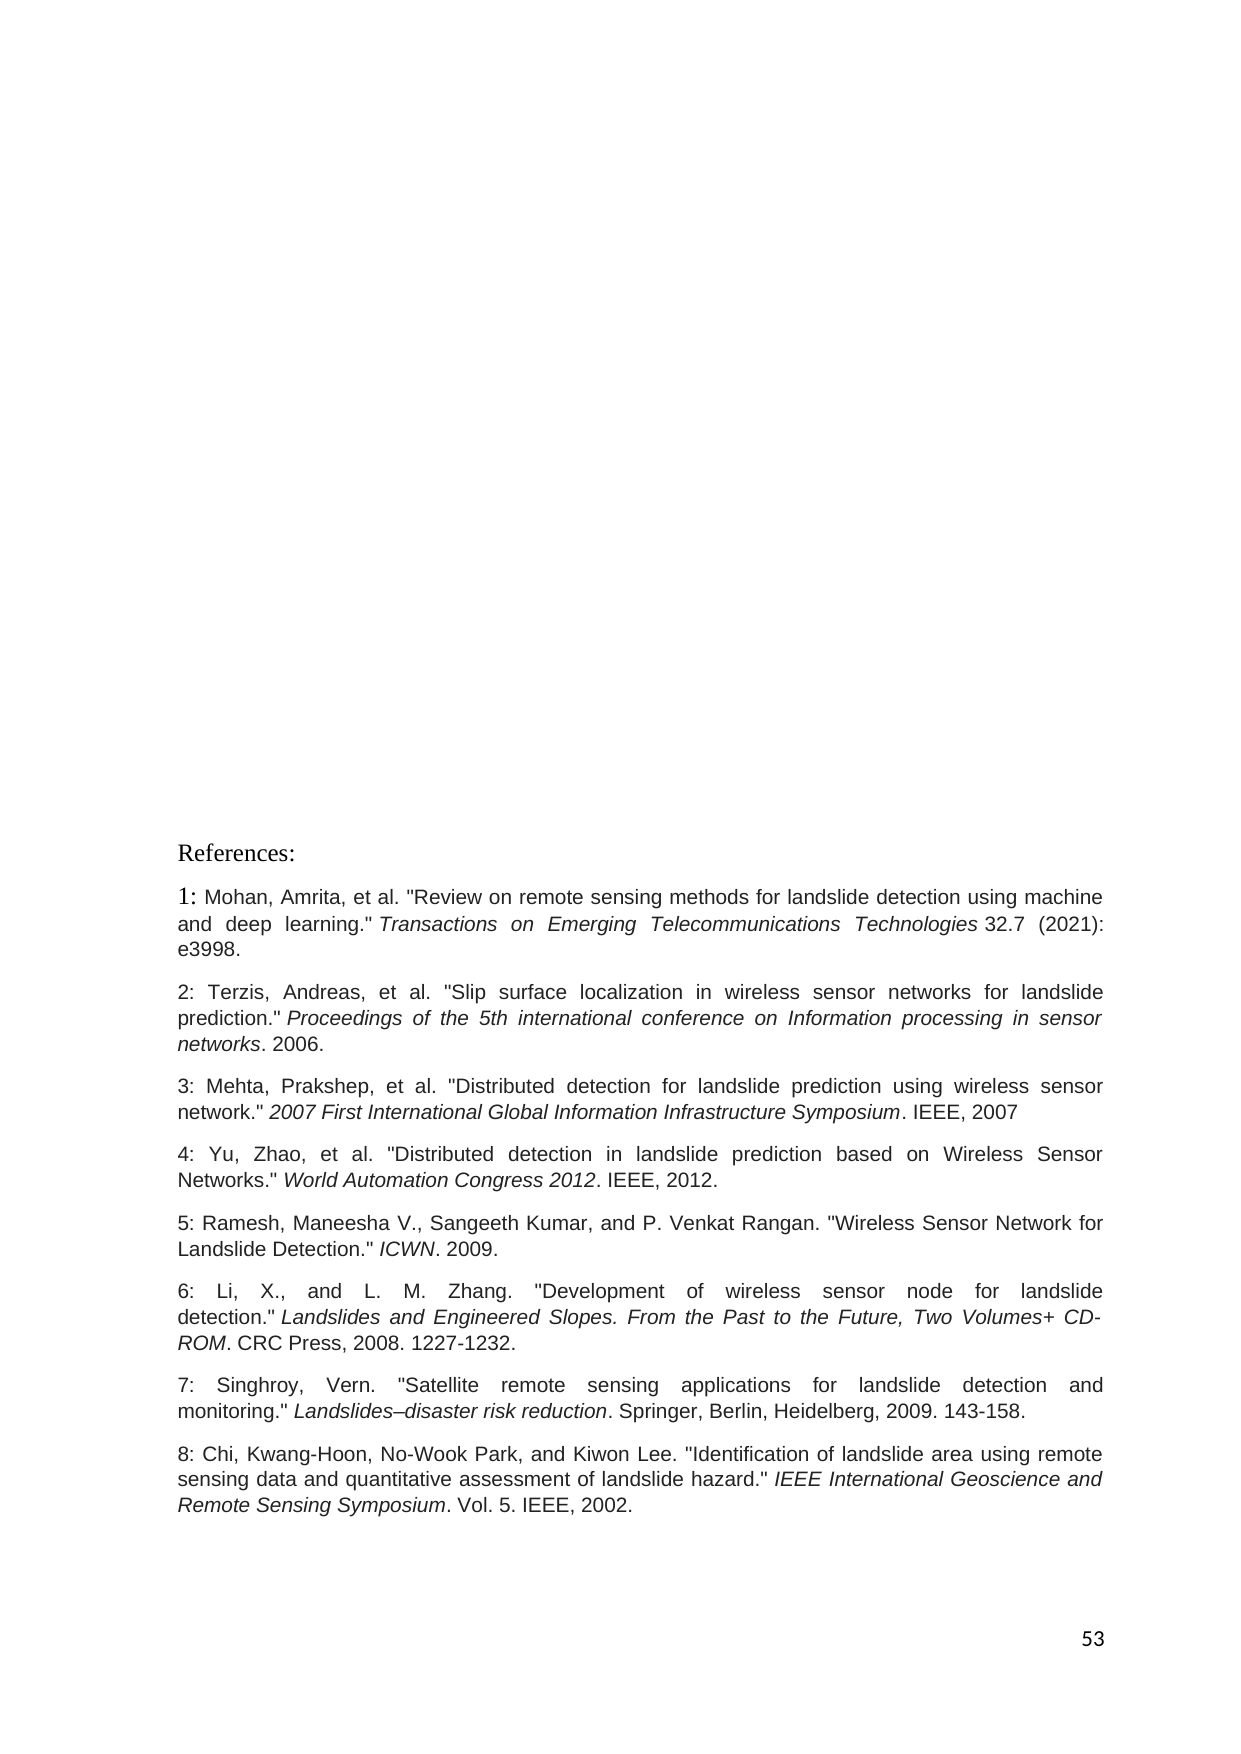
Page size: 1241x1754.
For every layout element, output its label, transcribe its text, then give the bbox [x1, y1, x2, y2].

text 4: Yu, Zhao, et al. "Distributed detection in landslide prediction based on Wireless Sensor Networks." World Automation Congress 2012. IEEE, 2012. [177, 1166, 1104, 1192]
text 7: Singhroy, Vern. "Satellite remote sensing applications for landslide detection and monitoring." Landslides–disaster risk reduction. Springer, Berlin, Heidelberg, 2009. 143-158. [177, 1397, 1104, 1423]
text 8: Chi, Kwang-Hoon, No-Wook Park, and Kiwon Lee. "Identification of landslide area using remote sensing data and quantitative assessment of landslide hazard." IEEE International Geoscience and Remote Sensing Symposium. Vol. 5. IEEE, 2002. [177, 1465, 1104, 1517]
text 5: Ramesh, Maneesha V., Sangeeth Kumar, and P. Venkat Rangan. "Wireless Sensor Network for Landslide Detection." ICWN. 2009. [177, 1234, 1104, 1260]
text 2: Terzis, Andreas, et al. "Slip surface localization in wireless sensor networks for landslide prediction." Proceedings of the 5th international conference on Information processing in sensor networks. 2006. [177, 1004, 1104, 1055]
text 1: Mohan, Amrita, et al. "Review on remote sensing methods for landslide detection using machine and deep learning." Transactions on Emerging Telecommunications Technologies 32.7 (2021): e3998. [177, 881, 1104, 961]
text 6: Li, X., and L. M. Zhang. "Development of wireless sensor node for landslide detection." Landslides and Engineered Slopes. From the Past to the Future, Two Volumes+ CD-ROM. CRC Press, 2008. 1227-1232. [177, 1303, 1104, 1354]
text 3: Mehta, Prakshep, et al. "Distributed detection for landslide prediction using wireless sensor network." 2007 First International Global Information Infrastructure Symposium. IEEE, 2007 [177, 1098, 1104, 1124]
text References: [177, 838, 1104, 866]
